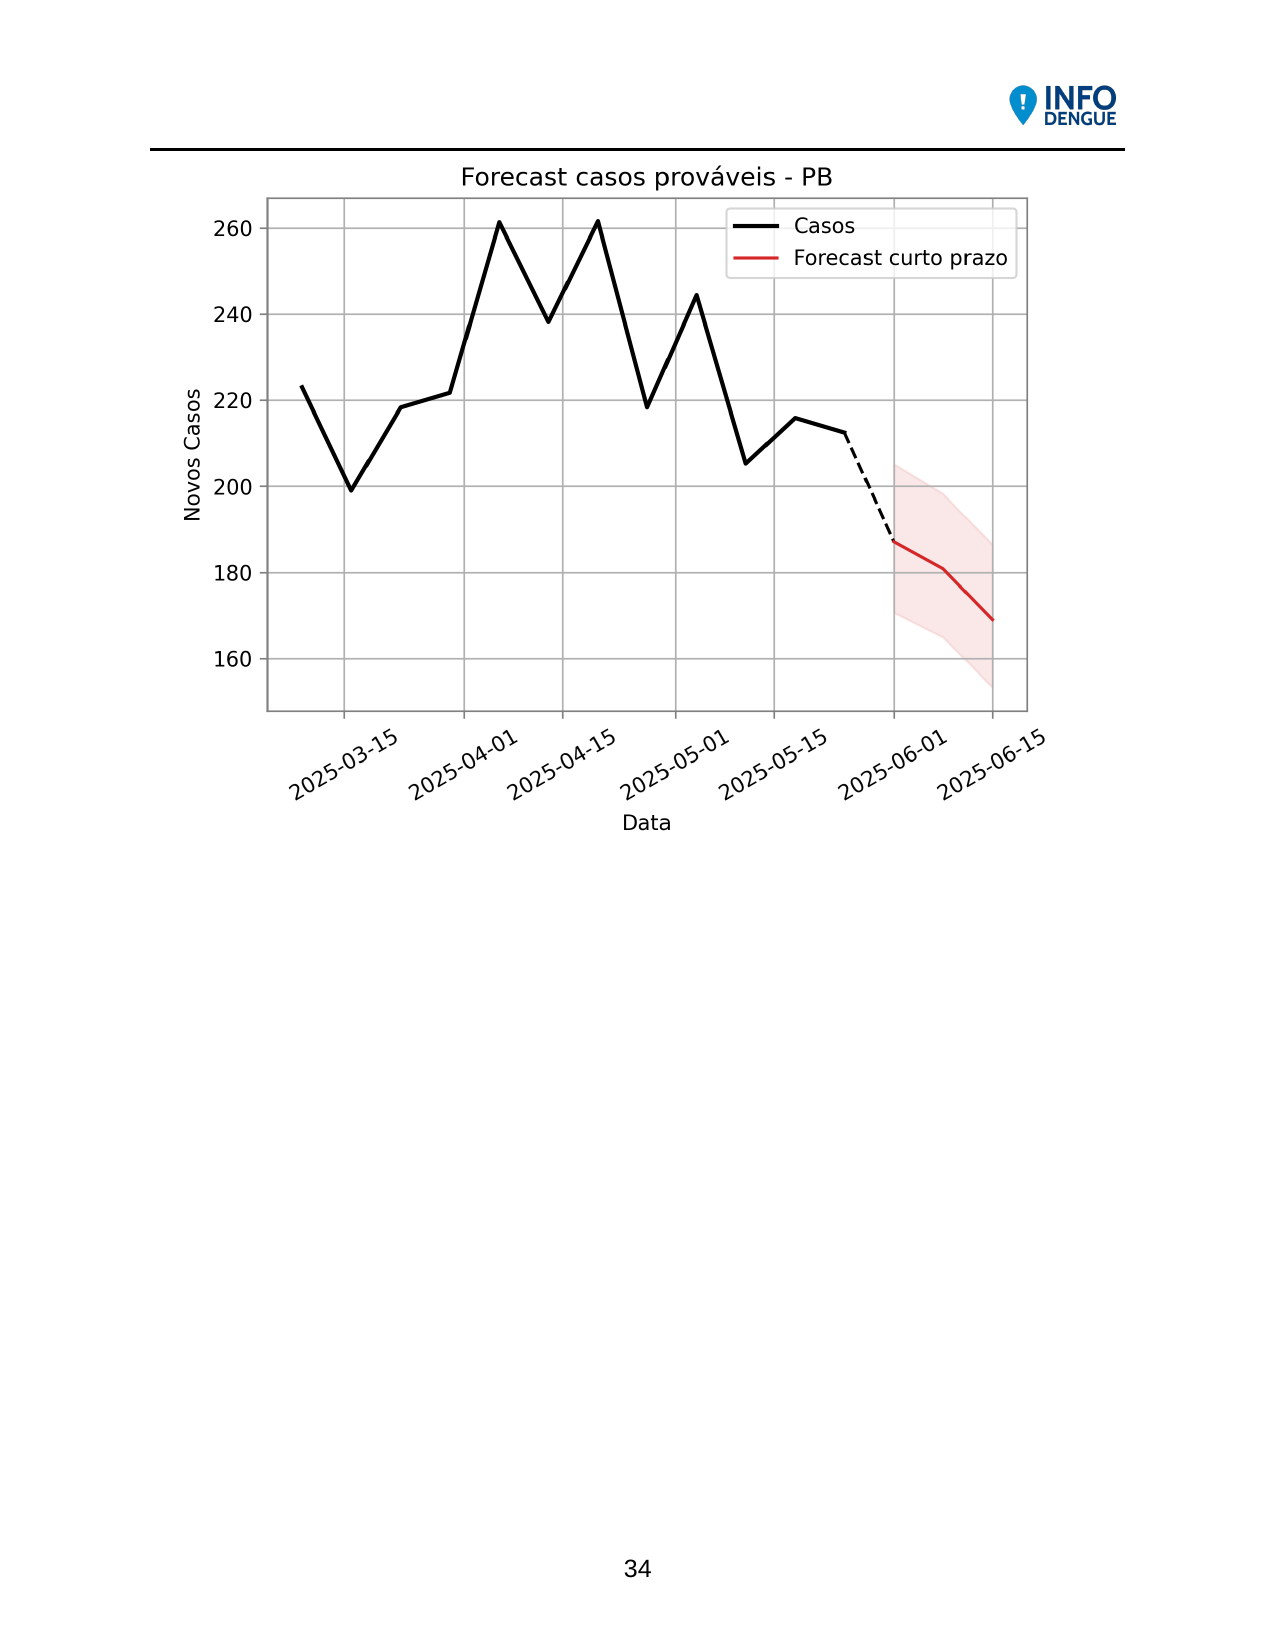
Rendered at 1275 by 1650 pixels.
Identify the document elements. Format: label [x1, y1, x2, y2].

picture [1000, 75, 1125, 136]
picture [168, 151, 1065, 849]
